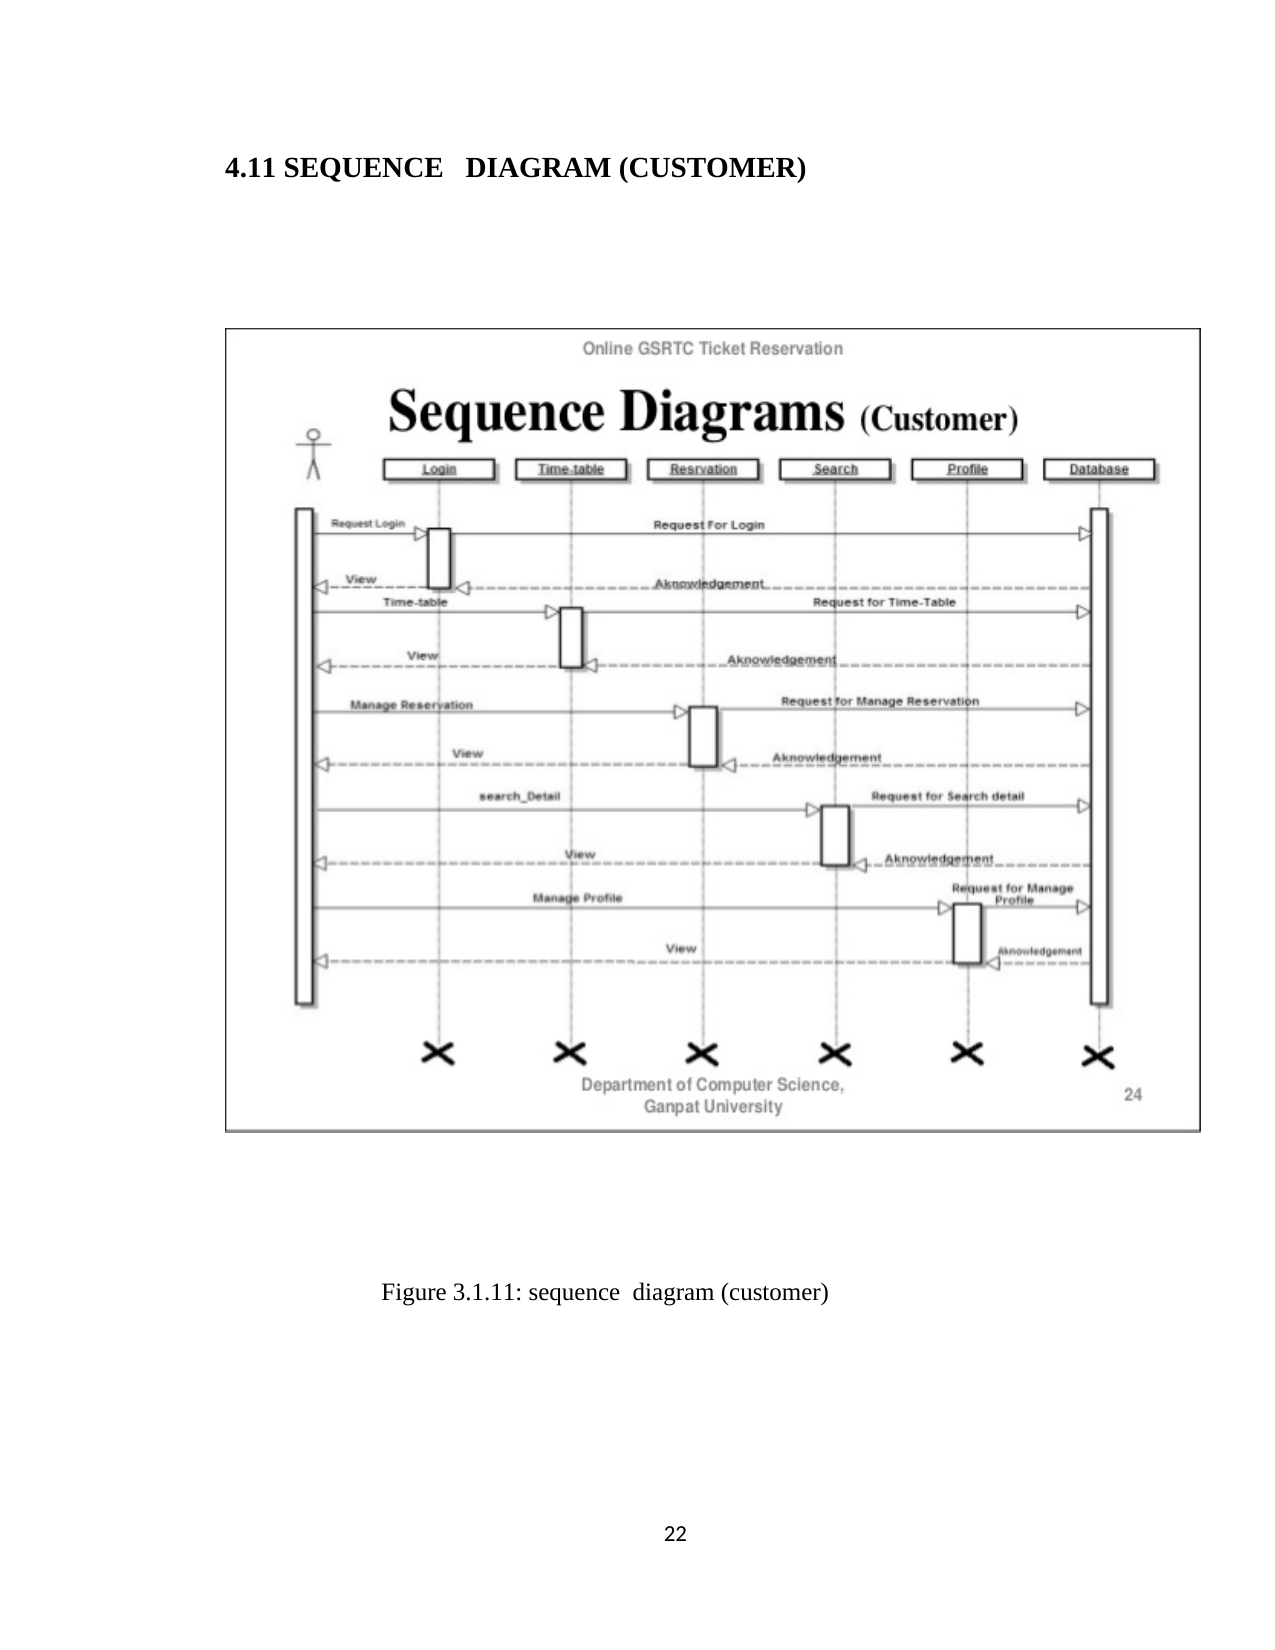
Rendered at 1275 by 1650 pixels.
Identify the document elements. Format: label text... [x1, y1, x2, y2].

text 4.11 SEQUENCE DIAGRAM (CUSTOMER) [225, 150, 1125, 183]
picture [225, 328, 1201, 1133]
text Figure 3.1.11: sequence diagram (customer) [225, 1277, 1125, 1305]
